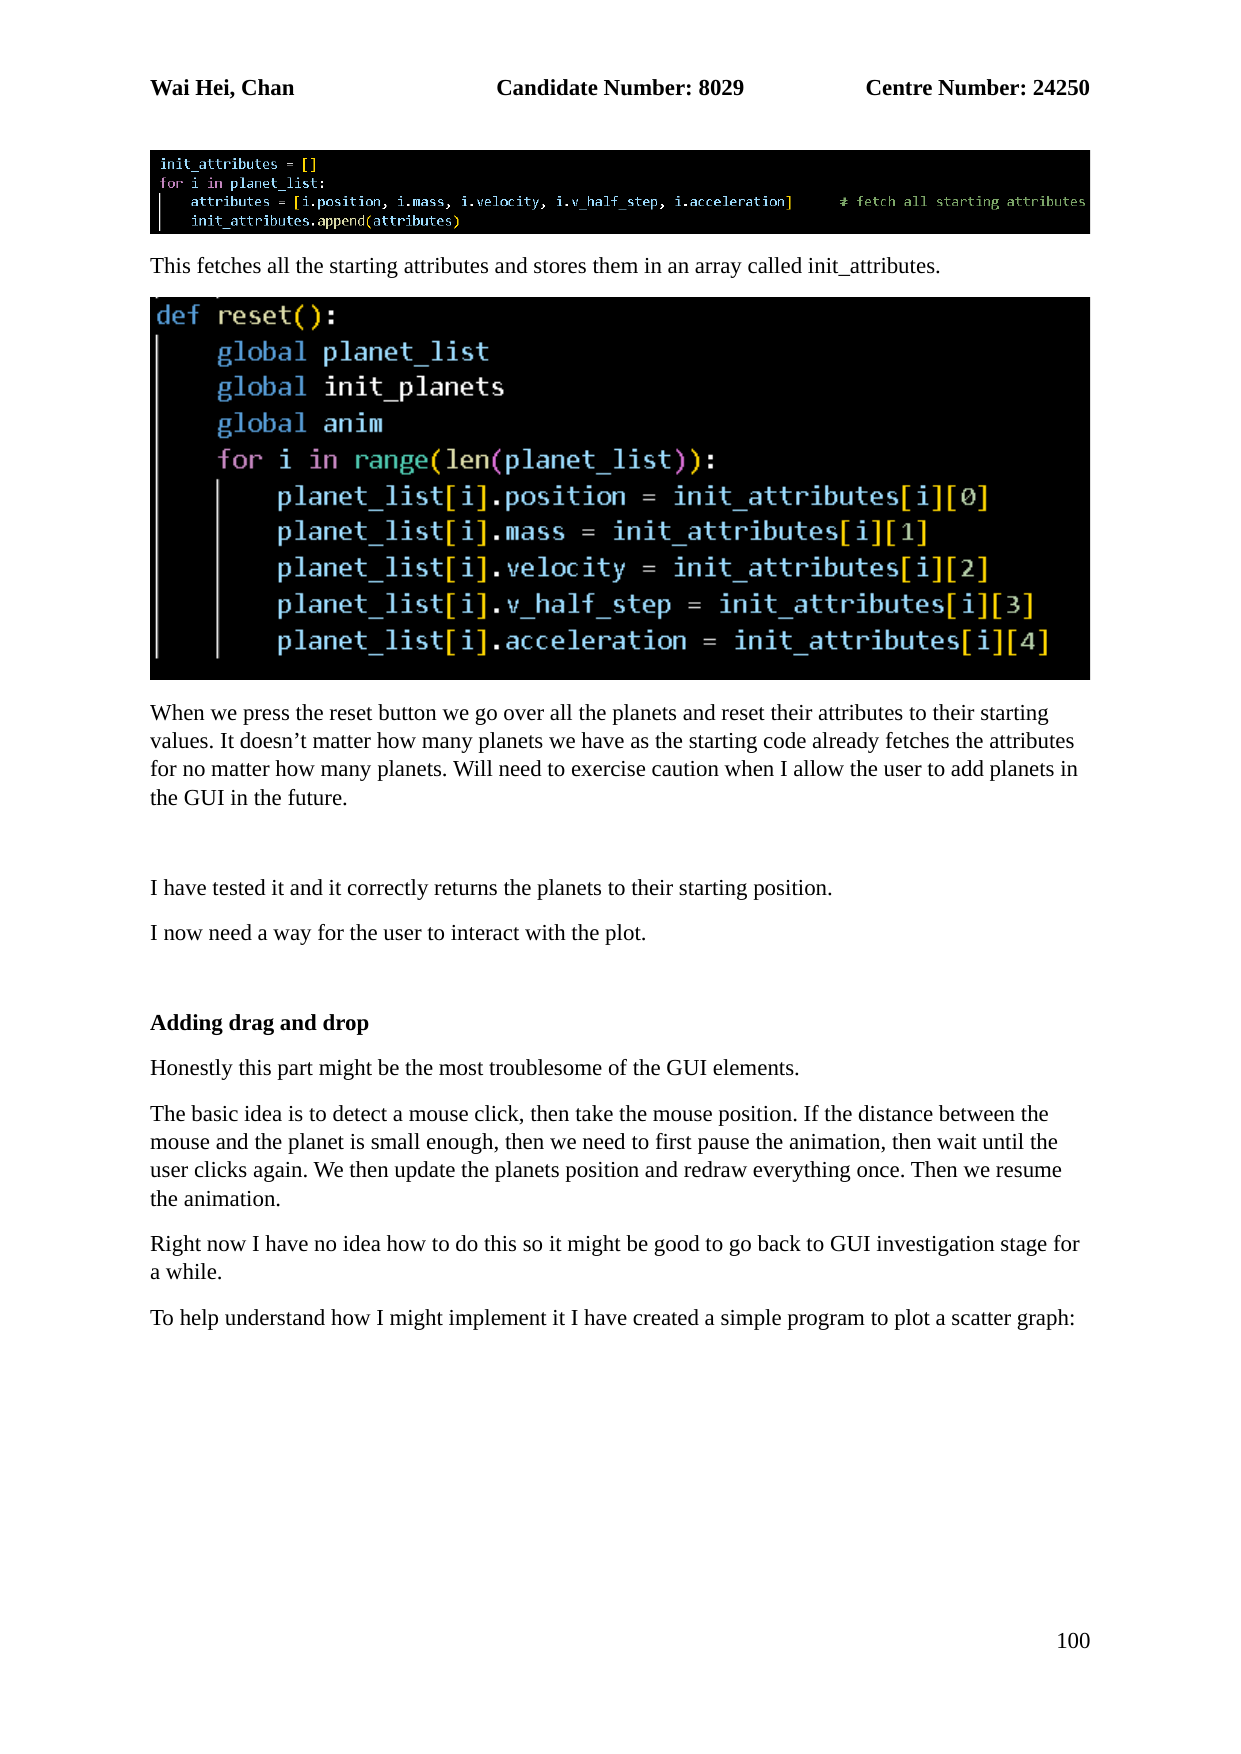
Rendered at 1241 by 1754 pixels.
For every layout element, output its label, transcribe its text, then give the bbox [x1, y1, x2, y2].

text Adding drag and drop [150, 1009, 1090, 1036]
picture [150, 297, 1091, 680]
text To help understand how I might implement it I have created a simple program to plot a scatter graph: [150, 1303, 1090, 1330]
text Honestly this part might be the most troublesome of the GUI elements. [150, 1054, 1090, 1081]
text I have tested it and it correctly returns the planets to their starting position. [150, 874, 1090, 900]
text When we press the reset button we go over all the planets and reset their attributes to their starting values. It doesn’t matter how many planets we have as the starting code already fetches the attributes for no matter how many planets. Will need to exercise caution when I allow the user to add planets in the GUI in the future. [150, 698, 1090, 810]
picture [150, 150, 1091, 234]
text The basic idea is to detect a mouse click, then take the mouse position. If the distance between the mouse and the planet is small enough, then we need to first pause the animation, then wait until the user clicks again. We then update the planets position and redraw everything once. Then we resume the animation. [150, 1099, 1090, 1211]
text This fetches all the starting attributes and stores them in an array called init_attributes. [150, 253, 1090, 279]
text Right now I have no idea how to do this so it might be good to go back to GUI investigation stage for a while. [150, 1230, 1090, 1285]
text I now need a way for the user to interact with the plot. [150, 919, 1090, 946]
